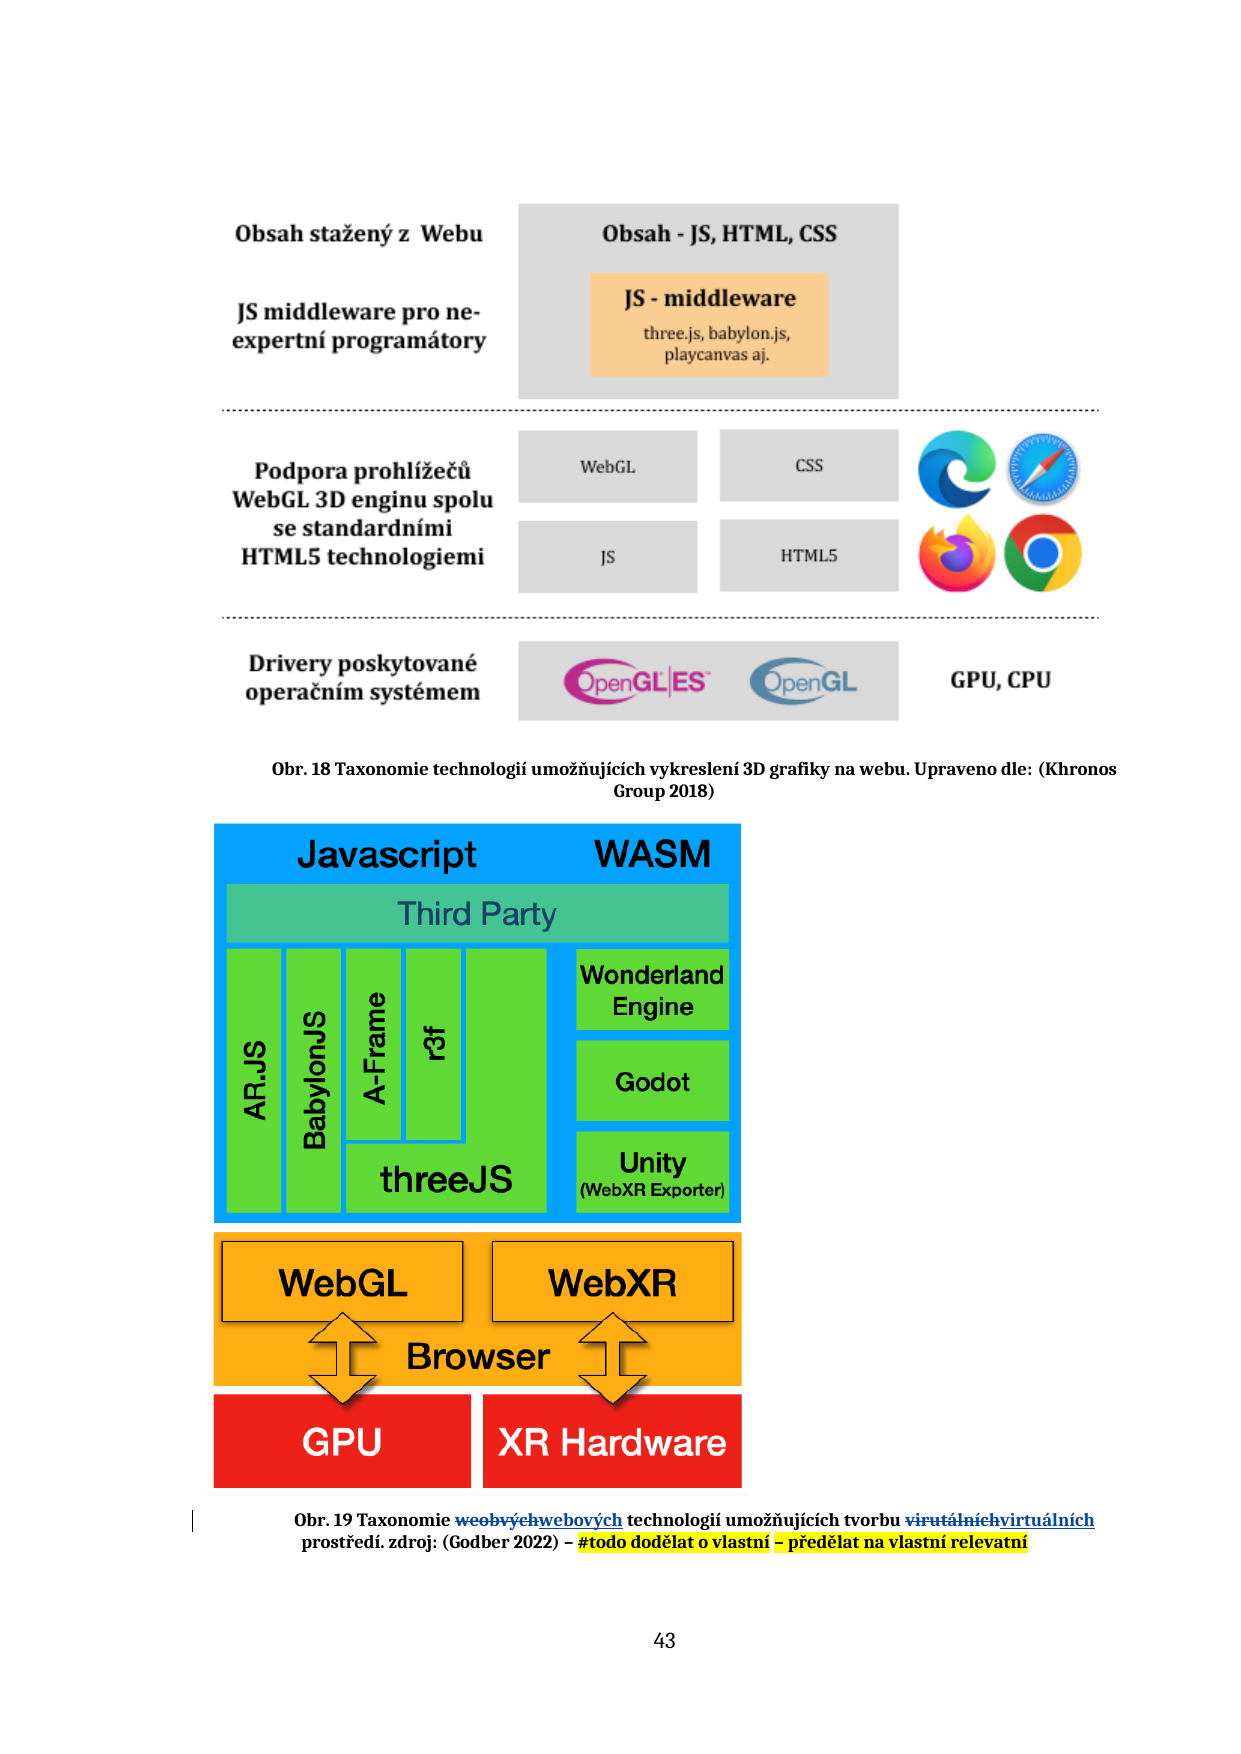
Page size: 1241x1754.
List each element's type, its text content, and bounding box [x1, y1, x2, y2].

picture [206, 177, 1123, 745]
text Obr. 21 Taxonomie technologií umožňujících tvorbu prostředí. zdroj: (Godber 2022) – #todo dodělat o vlastní – předělat na vlastní relevatní [207, 1510, 1122, 1553]
picture [206, 814, 747, 1496]
